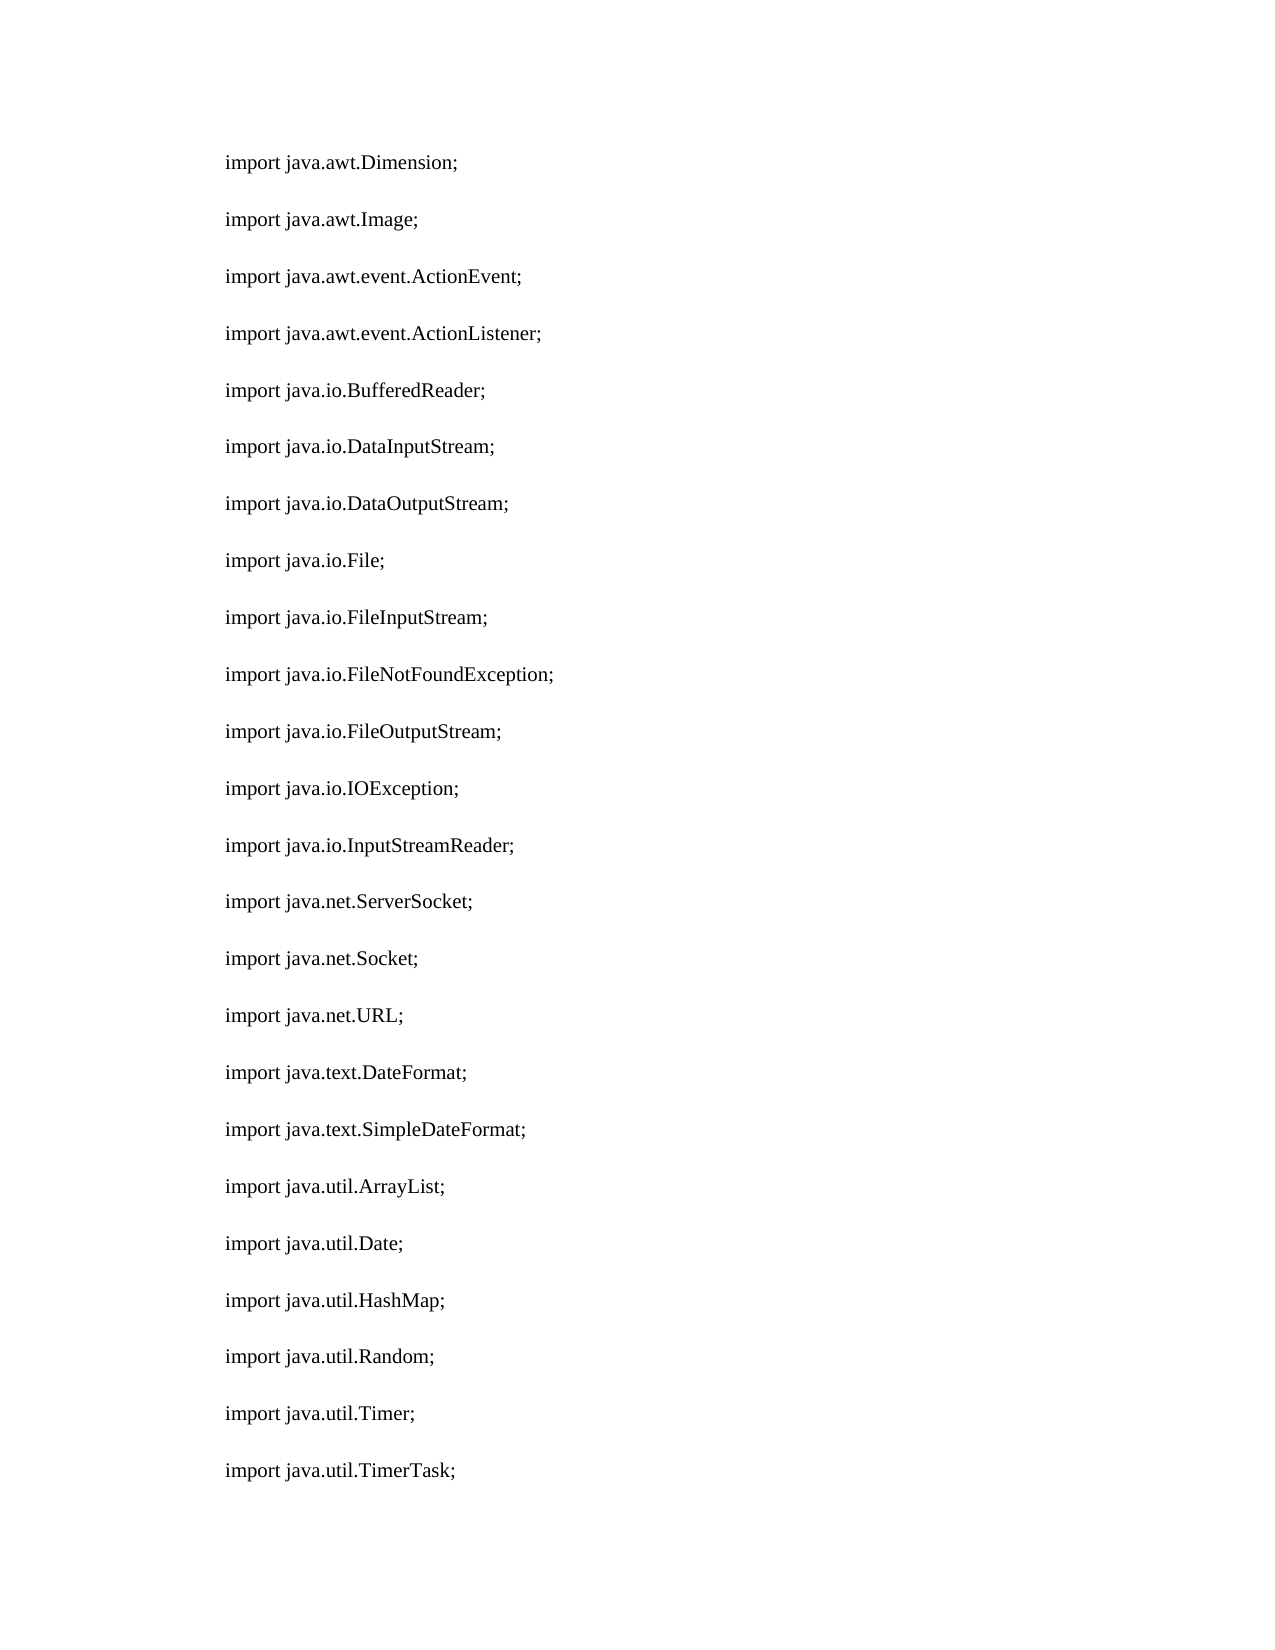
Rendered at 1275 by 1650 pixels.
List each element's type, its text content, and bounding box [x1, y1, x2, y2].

text import java.io.BufferedReader; [225, 377, 1125, 402]
text import java.net.Socket; [225, 946, 1125, 970]
text import java.util.Random; [225, 1344, 1125, 1368]
text import java.util.HashMap; [225, 1287, 1125, 1312]
text import java.io.FileNotFoundException; [225, 662, 1125, 686]
text import java.io.FileInputStream; [225, 605, 1125, 629]
text import java.awt.event.ActionListener; [225, 321, 1125, 345]
text import java.io.DataOutputStream; [225, 491, 1125, 515]
text import java.io.FileOutputStream; [225, 719, 1125, 743]
text import java.net.ServerSocket; [225, 889, 1125, 913]
text import java.util.Timer; [225, 1401, 1125, 1425]
text import java.io.DataInputStream; [225, 434, 1125, 458]
text import java.awt.Dimension; [225, 150, 1125, 174]
text import java.awt.event.ActionEvent; [225, 264, 1125, 288]
text import java.io.IOException; [225, 776, 1125, 800]
text import java.io.InputStreamReader; [225, 832, 1125, 857]
text import java.util.TimerTask; [225, 1458, 1125, 1482]
text import java.util.Date; [225, 1231, 1125, 1255]
text import java.net.URL; [225, 1003, 1125, 1027]
text import java.text.DateFormat; [225, 1060, 1125, 1084]
text import java.util.ArrayList; [225, 1174, 1125, 1198]
text import java.awt.Image; [225, 207, 1125, 231]
text import java.text.SimpleDateFormat; [225, 1117, 1125, 1141]
text import java.io.File; [225, 548, 1125, 572]
